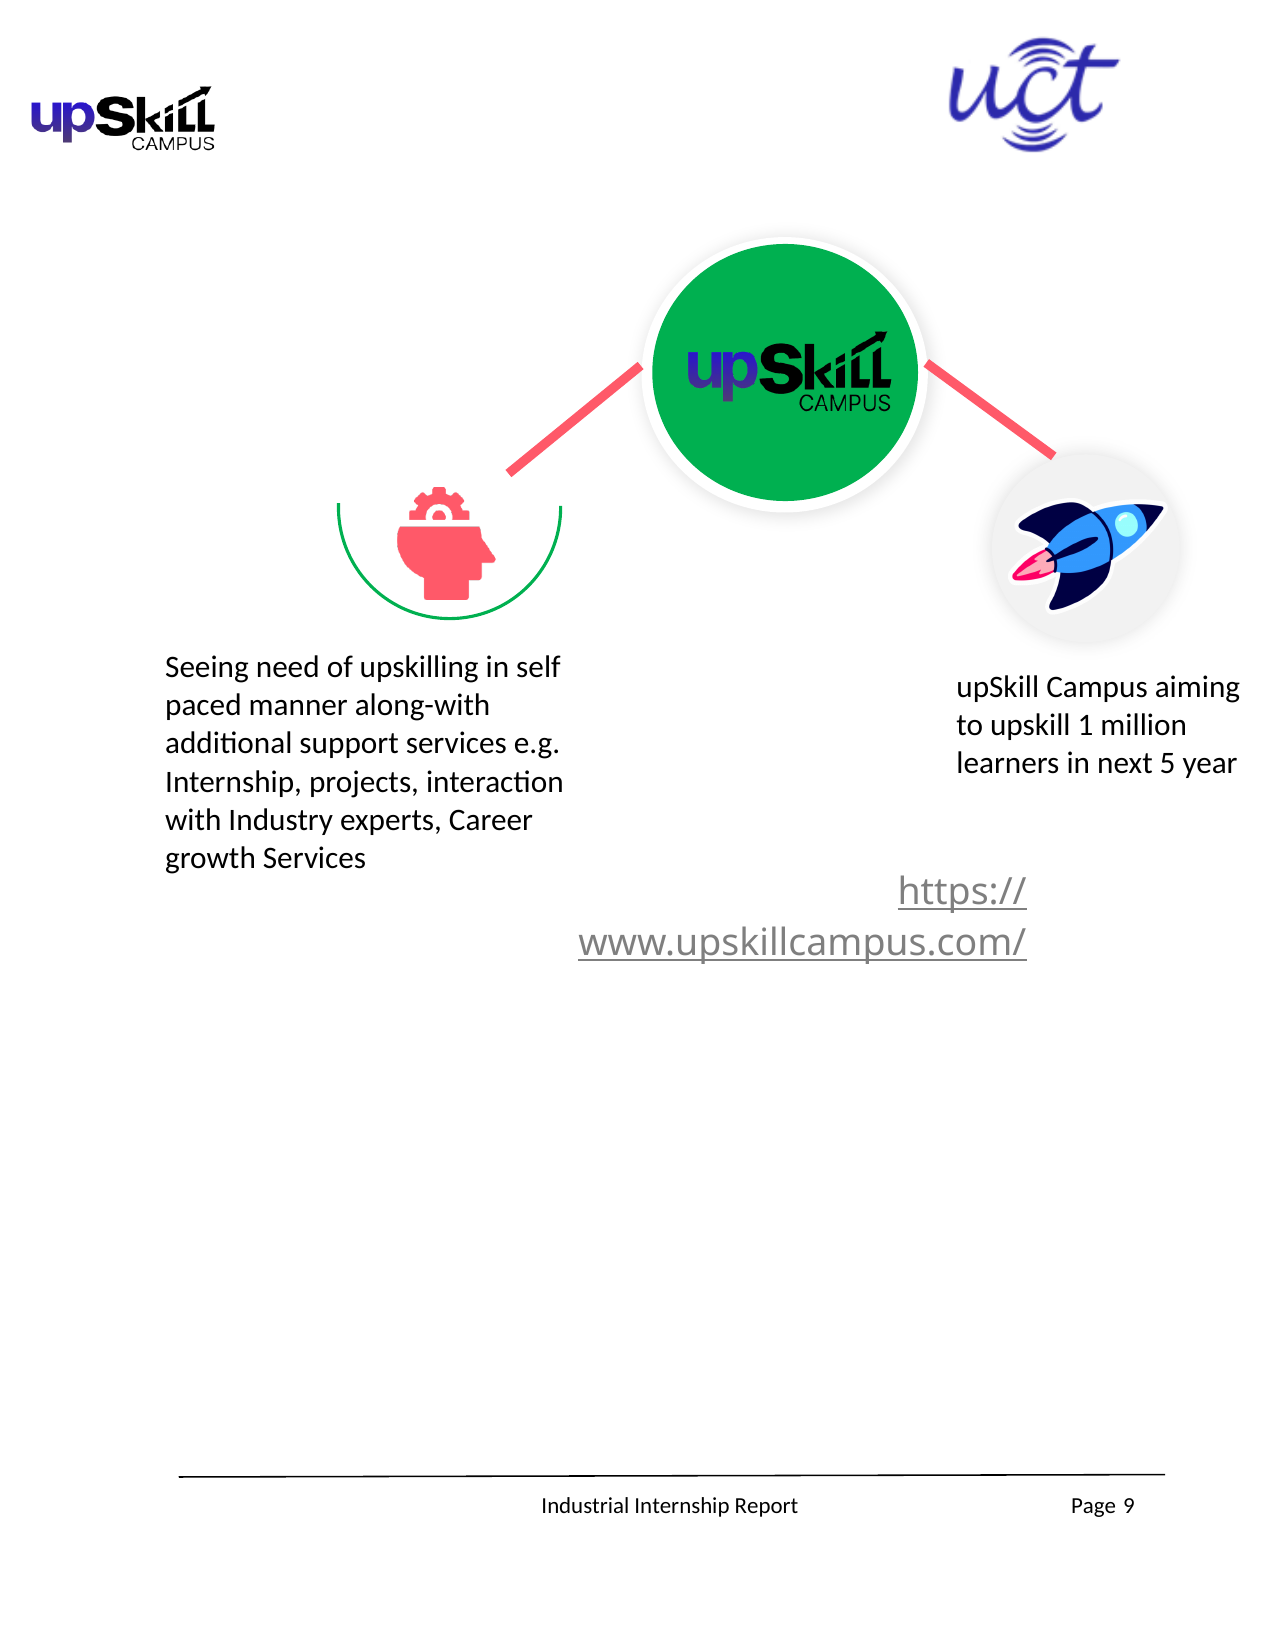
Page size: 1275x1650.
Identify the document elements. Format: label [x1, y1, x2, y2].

picture [996, 478, 1182, 620]
picture [653, 310, 926, 416]
picture [389, 487, 503, 600]
picture [0, 73, 246, 154]
picture [946, 28, 1125, 154]
